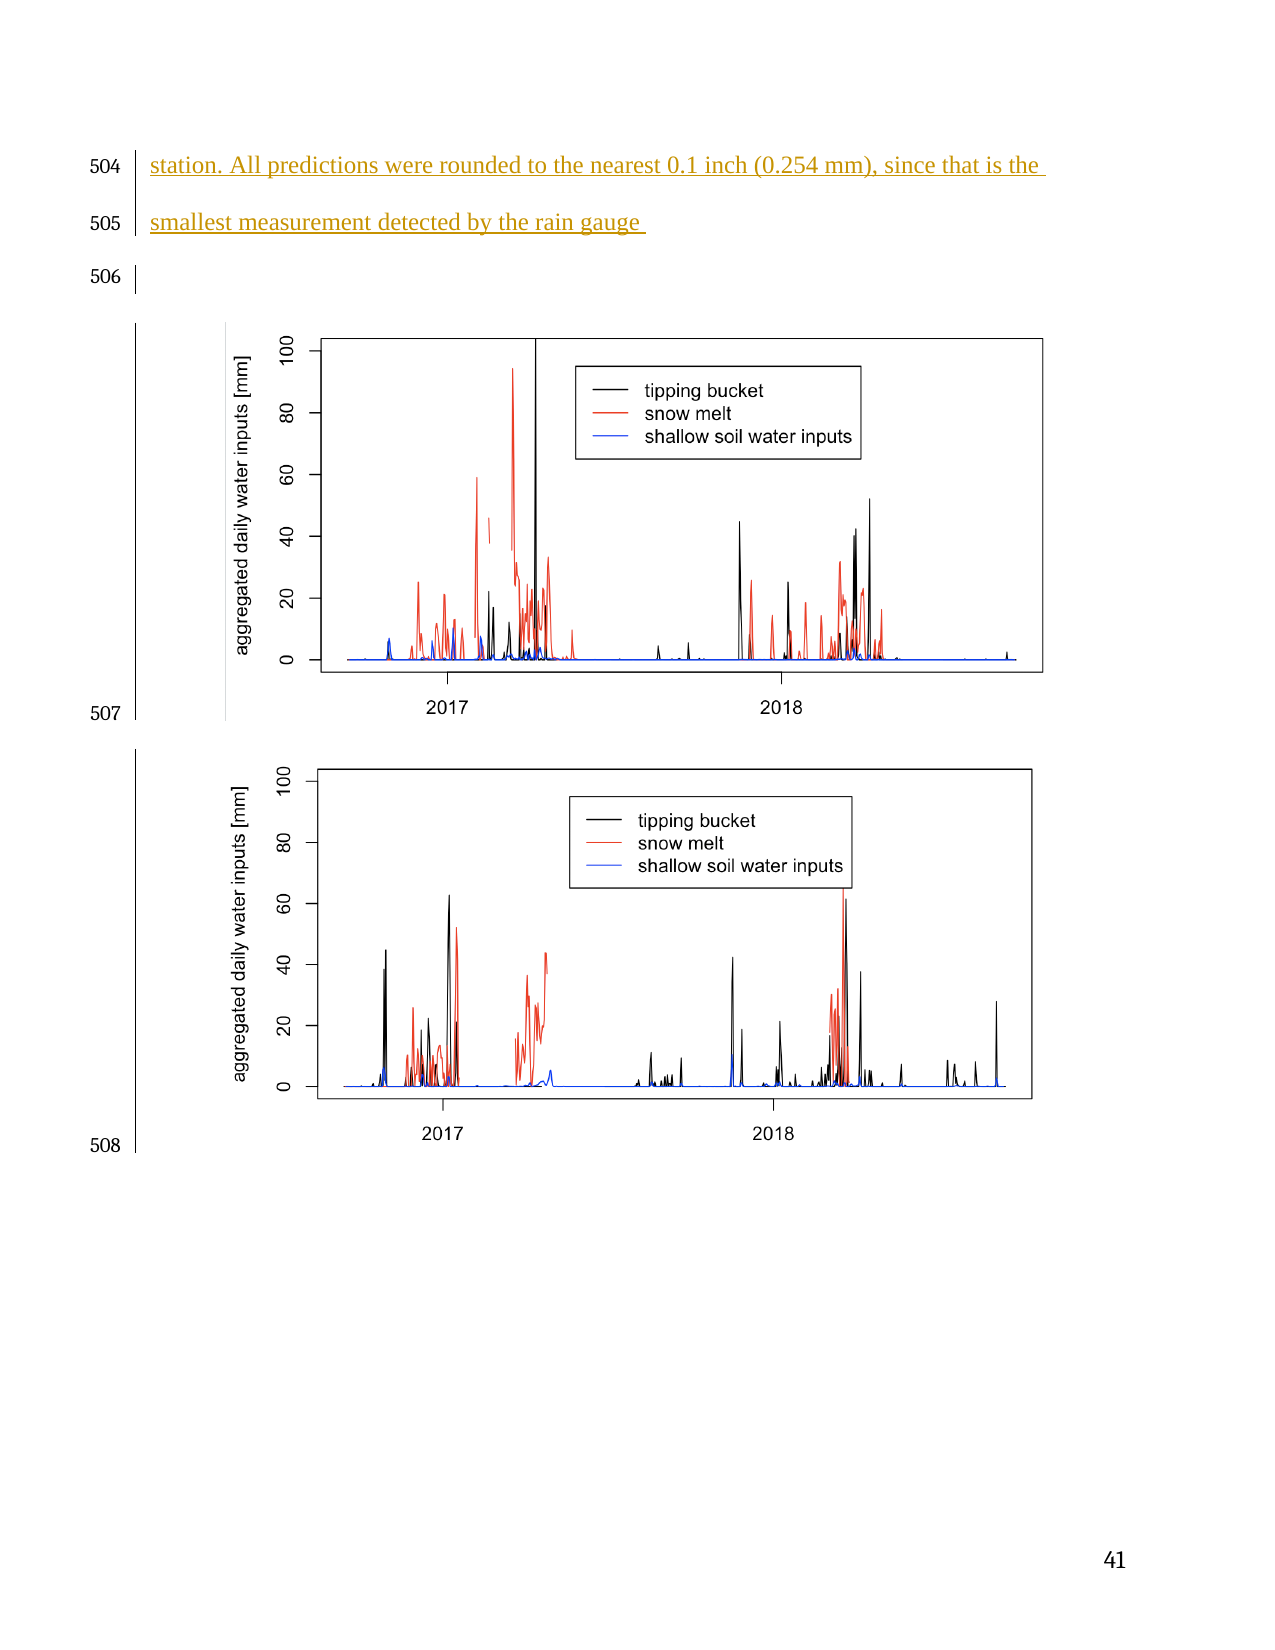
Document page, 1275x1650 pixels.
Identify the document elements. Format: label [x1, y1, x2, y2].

picture [225, 748, 1042, 1153]
picture [225, 322, 1071, 721]
